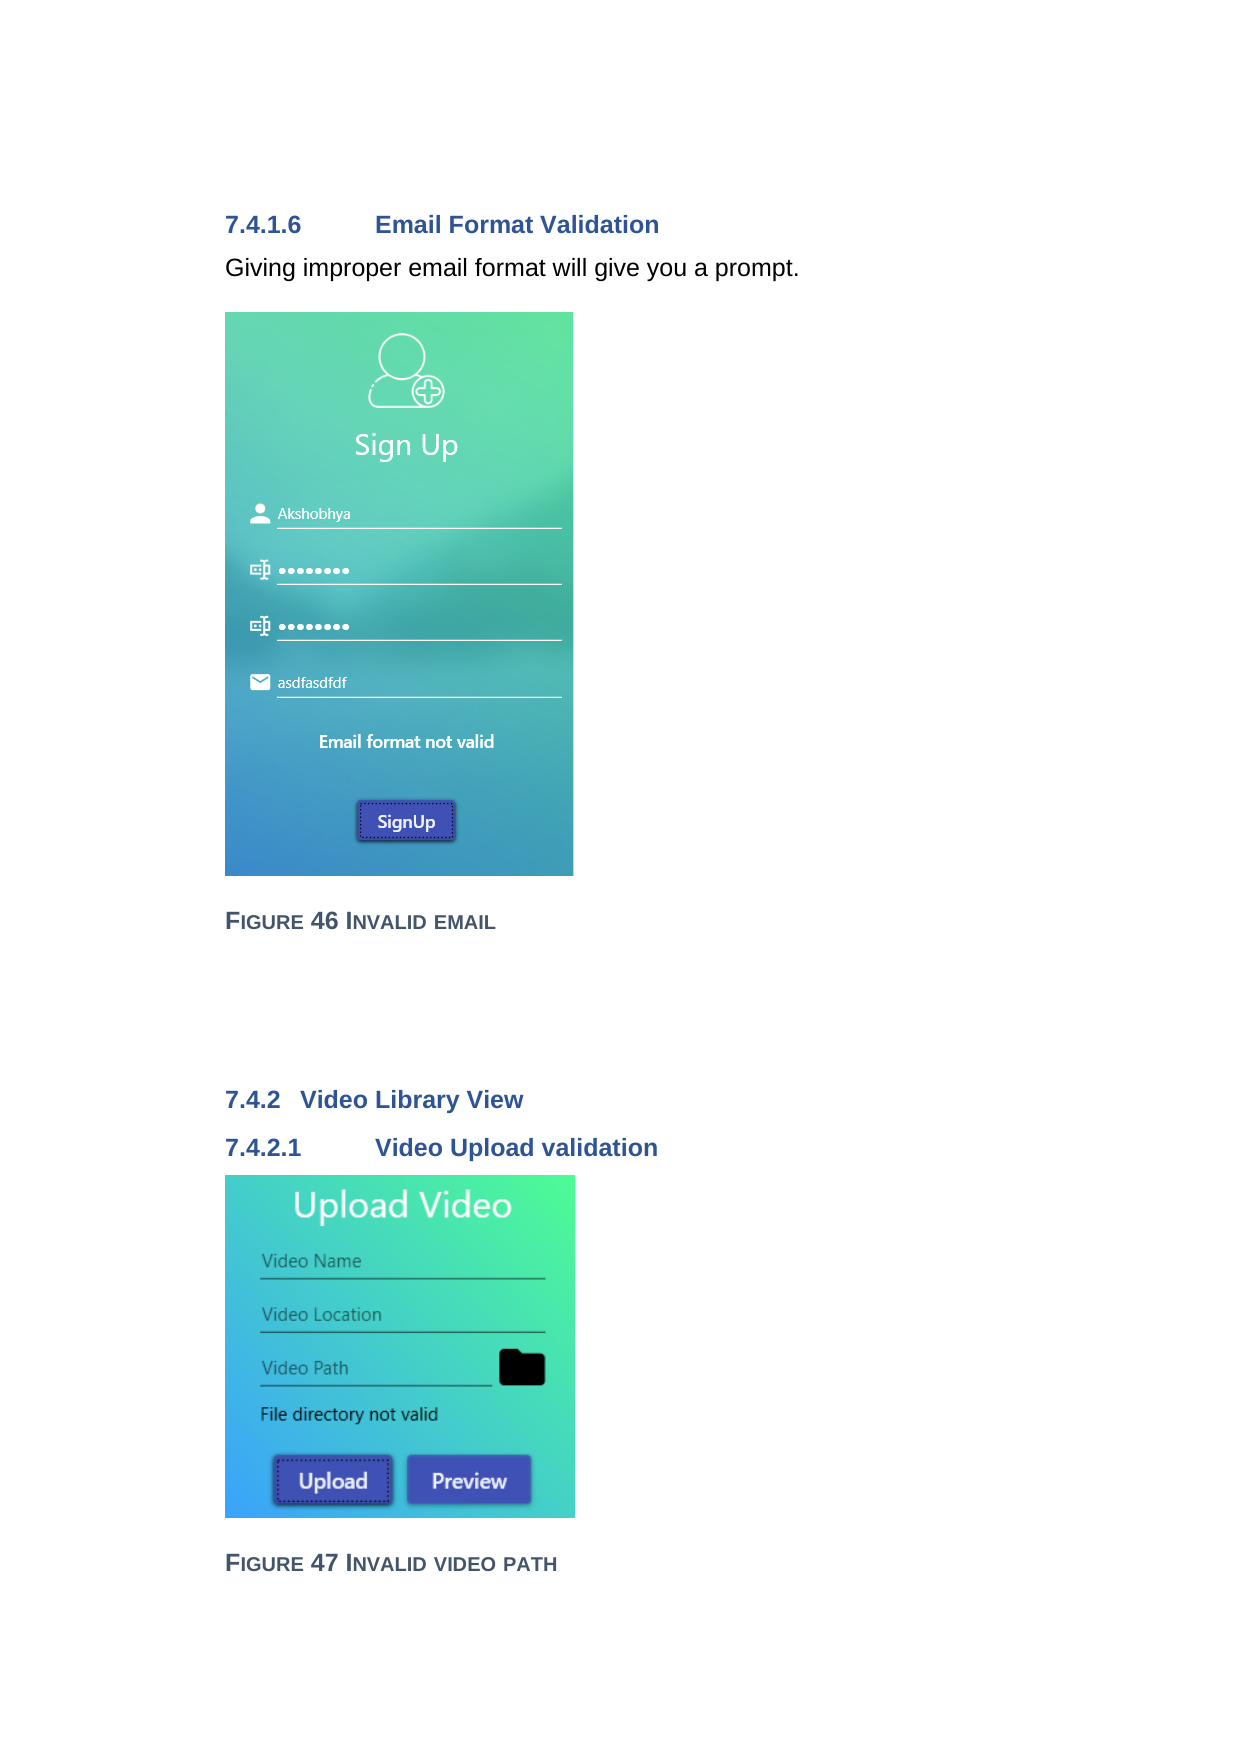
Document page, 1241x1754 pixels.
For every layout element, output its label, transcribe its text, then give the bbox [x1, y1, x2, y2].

text Figure 47 Invalid video path [225, 1548, 1090, 1577]
text Giving improper email format will give you a prompt. [225, 253, 1090, 282]
subtitle 7.4.2 Video Library View [225, 1085, 1090, 1114]
picture [225, 312, 574, 876]
picture [225, 1175, 575, 1518]
subtitle 7.4.1.6 Email Format Validation [225, 210, 1090, 238]
text Figure 46 Invalid email [225, 906, 1090, 934]
subtitle 7.4.2.1 Video Upload validation [225, 1132, 1090, 1161]
